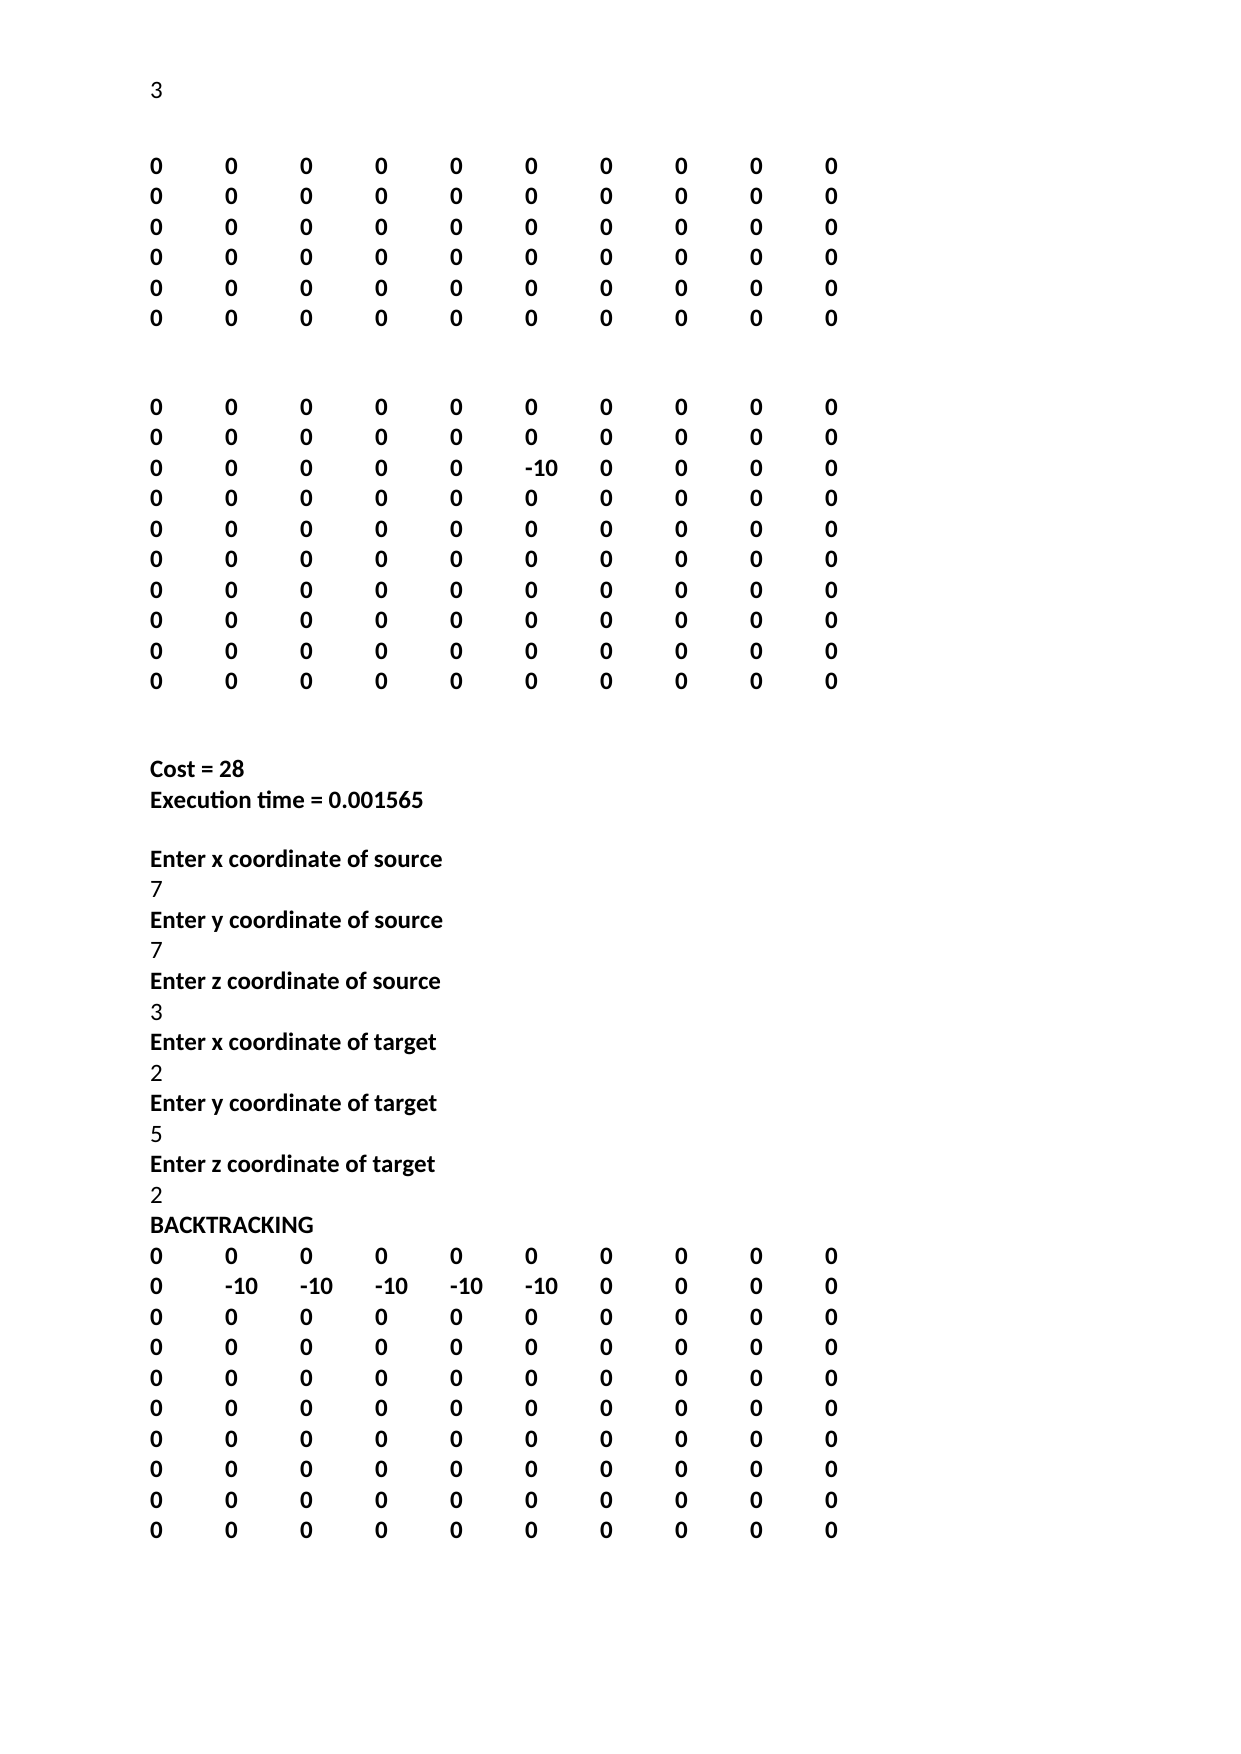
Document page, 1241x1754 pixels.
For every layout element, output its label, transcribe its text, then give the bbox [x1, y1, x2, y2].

text 0 0 0 0 0 0 0 0 0 0 [150, 303, 1090, 333]
text 0 0 0 0 0 0 0 0 0 0 [150, 272, 1090, 303]
text 0 0 0 0 0 0 0 0 0 0 [150, 1484, 1090, 1514]
text Execution time = 0.001565 [150, 784, 1090, 814]
text Enter z coordinate of target [150, 1148, 1090, 1179]
text 0 0 0 0 0 -10 0 0 0 0 [150, 452, 1090, 482]
text 0 0 0 0 0 0 0 0 0 0 [150, 482, 1090, 513]
text 0 0 0 0 0 0 0 0 0 0 [150, 1453, 1090, 1484]
text 0 0 0 0 0 0 0 0 0 0 [150, 211, 1090, 242]
text 0 0 0 0 0 0 0 0 0 0 [150, 604, 1090, 635]
text 0 0 0 0 0 0 0 0 0 0 [150, 242, 1090, 272]
text 5 [150, 1118, 1090, 1148]
text Cost = 28 [150, 753, 1090, 784]
text 0 0 0 0 0 0 0 0 0 0 [150, 1331, 1090, 1362]
text 0 0 0 0 0 0 0 0 0 0 [150, 1301, 1090, 1331]
text 0 -10 -10 -10 -10 -10 0 0 0 0 [150, 1270, 1090, 1301]
text 7 [150, 874, 1090, 904]
text 0 0 0 0 0 0 0 0 0 0 [150, 665, 1090, 696]
text 0 0 0 0 0 0 0 0 0 0 [150, 1362, 1090, 1392]
text 2 [150, 1179, 1090, 1209]
text 0 0 0 0 0 0 0 0 0 0 [150, 1392, 1090, 1423]
text Enter y coordinate of source [150, 904, 1090, 935]
text Enter x coordinate of source [150, 843, 1090, 874]
text 0 0 0 0 0 0 0 0 0 0 [150, 1423, 1090, 1453]
text 0 0 0 0 0 0 0 0 0 0 [150, 635, 1090, 665]
text 0 0 0 0 0 0 0 0 0 0 [150, 1240, 1090, 1270]
text 0 0 0 0 0 0 0 0 0 0 [150, 391, 1090, 421]
text 0 0 0 0 0 0 0 0 0 0 [150, 543, 1090, 574]
text 2 [150, 1057, 1090, 1087]
text 0 0 0 0 0 0 0 0 0 0 [150, 574, 1090, 604]
text BACKTRACKING [150, 1209, 1090, 1240]
text 0 0 0 0 0 0 0 0 0 0 [150, 181, 1090, 211]
text 0 0 0 0 0 0 0 0 0 0 [150, 150, 1090, 181]
text 0 0 0 0 0 0 0 0 0 0 [150, 421, 1090, 452]
text Enter z coordinate of source [150, 965, 1090, 996]
text 0 0 0 0 0 0 0 0 0 0 [150, 513, 1090, 543]
text 0 0 0 0 0 0 0 0 0 0 [150, 1514, 1090, 1545]
text Enter y coordinate of target [150, 1087, 1090, 1118]
text 3 [150, 996, 1090, 1026]
text 7 [150, 935, 1090, 965]
text Enter x coordinate of target [150, 1026, 1090, 1057]
